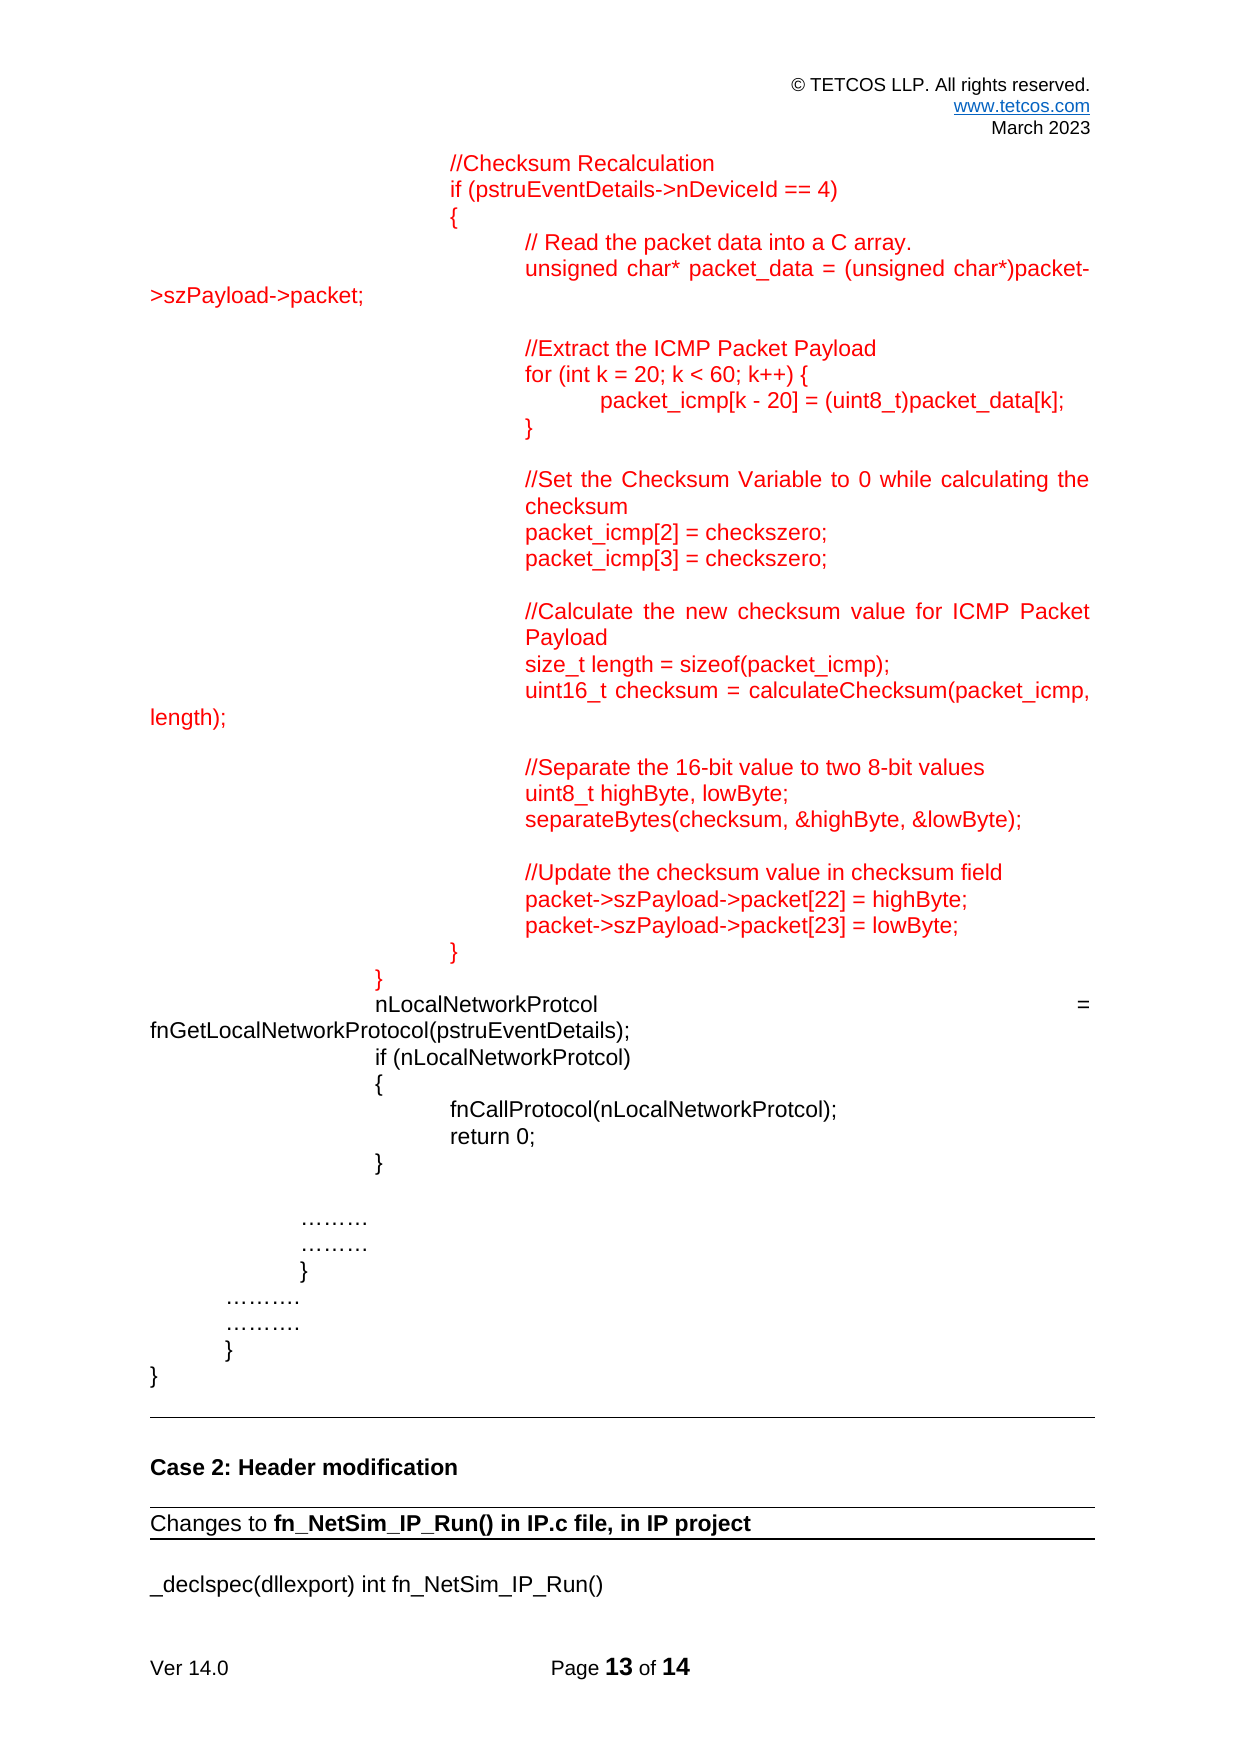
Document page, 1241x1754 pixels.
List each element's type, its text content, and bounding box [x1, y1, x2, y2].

text packet->szPayload->packet[22] = highByte; [150, 886, 1090, 912]
text ……… [150, 1204, 1095, 1230]
text return 0; [150, 1123, 1090, 1149]
text //Separate the 16-bit value to two 8-bit values [150, 754, 1090, 780]
text ………. [150, 1283, 1095, 1309]
text } [150, 1362, 1095, 1388]
text _declspec(dllexport) int fn_NetSim_IP_Run() [150, 1571, 1095, 1598]
text ……… [150, 1230, 1095, 1257]
text // Read the packet data into a C array. [150, 229, 1090, 255]
text packet_icmp[2] = checkszero; [150, 519, 1090, 545]
text fnCallProtocol(nLocalNetworkProtcol); [150, 1096, 1090, 1123]
text unsigned char* packet_data = (unsigned char*)packet->szPayload->packet; [150, 255, 1090, 308]
text //Calculate the new checksum value for ICMP Packet Payload [525, 598, 1090, 651]
text //Extract the ICMP Packet Payload [150, 334, 1090, 361]
text if (nLocalNetworkProtcol) [150, 1044, 1090, 1070]
text Changes to fn_NetSim_IP_Run() in IP.c file, in IP project [150, 1508, 1095, 1538]
text if (pstruEventDetails->nDeviceId == 4) [150, 176, 1090, 203]
text size_t length = sizeof(packet_icmp); [150, 651, 1090, 677]
text } [150, 964, 1090, 991]
text } [150, 413, 1090, 440]
text packet_icmp[k - 20] = (uint8_t)packet_data[k]; [150, 387, 1090, 413]
text { [150, 1070, 1090, 1096]
text { [150, 203, 1090, 229]
text } [150, 1149, 1095, 1175]
text ………. [150, 1309, 1095, 1336]
text for (int k = 20; k < 60; k++) { [150, 361, 1090, 387]
text uint16_t checksum = calculateChecksum(packet_icmp, length); [150, 677, 1090, 730]
text //Update the checksum value in checksum field [150, 859, 1090, 886]
text //Set the Checksum Variable to 0 while calculating the checksum [525, 466, 1090, 519]
text packet_icmp[3] = checkszero; [150, 545, 1090, 572]
text separateBytes(checksum, &highByte, &lowByte); [150, 806, 1090, 833]
text } [150, 1257, 1095, 1283]
text } [150, 938, 1090, 964]
text nLocalNetworkProtcol = fnGetLocalNetworkProtocol(pstruEventDetails); [150, 991, 1090, 1044]
text uint8_t highByte, lowByte; [150, 780, 1090, 806]
text packet->szPayload->packet[23] = lowByte; [150, 912, 1090, 938]
text } [150, 1336, 1095, 1362]
subtitle Case 2: Header modification [150, 1454, 1090, 1480]
text //Checksum Recalculation [150, 150, 1090, 176]
